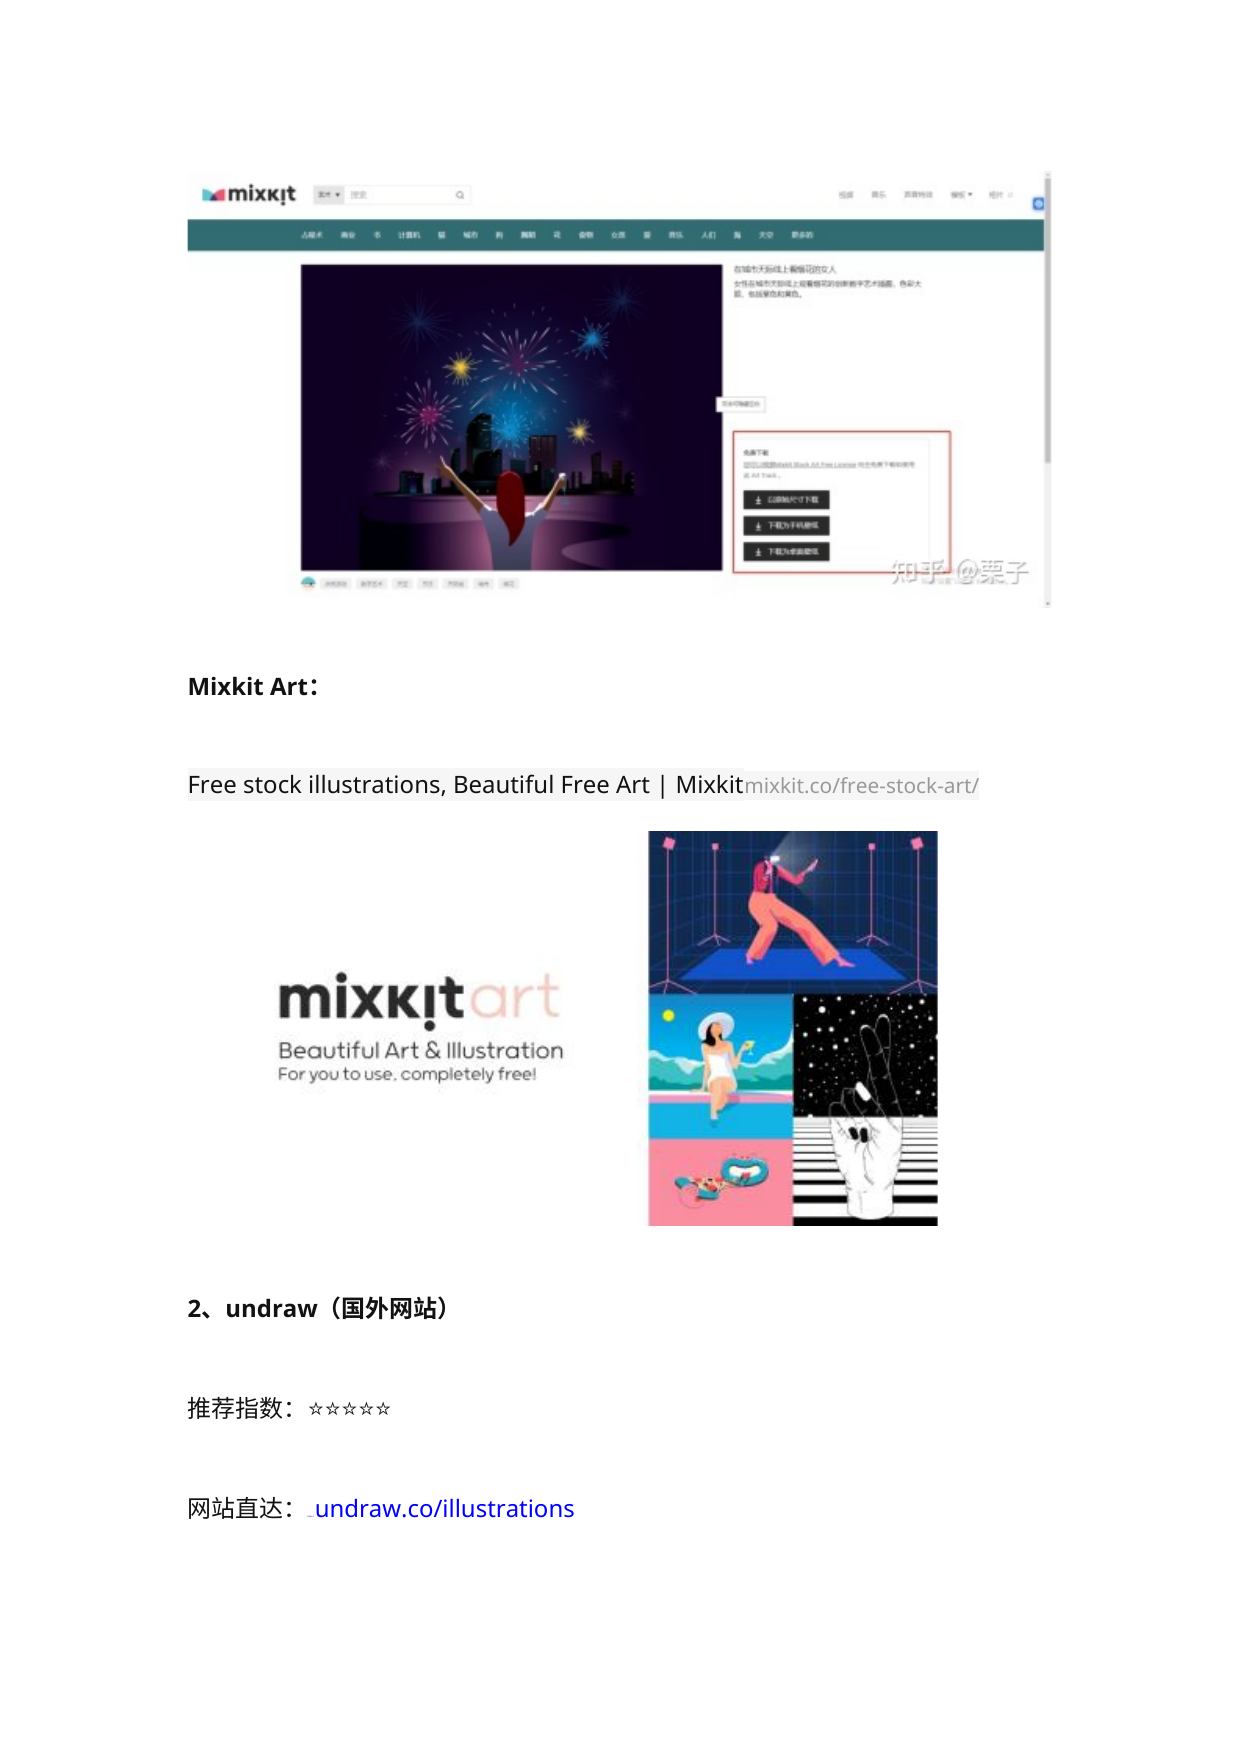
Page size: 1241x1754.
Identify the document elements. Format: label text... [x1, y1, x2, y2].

text 2、undraw（国外网站） [187, 1274, 1053, 1339]
text Mixkit Art： [187, 652, 1053, 717]
text 推荐指数：⭐⭐⭐⭐⭐ [187, 1374, 1053, 1439]
picture [187, 831, 938, 1226]
picture [187, 171, 1052, 608]
text 网站直达：https://undraw.co/illustrations [187, 1474, 1053, 1539]
